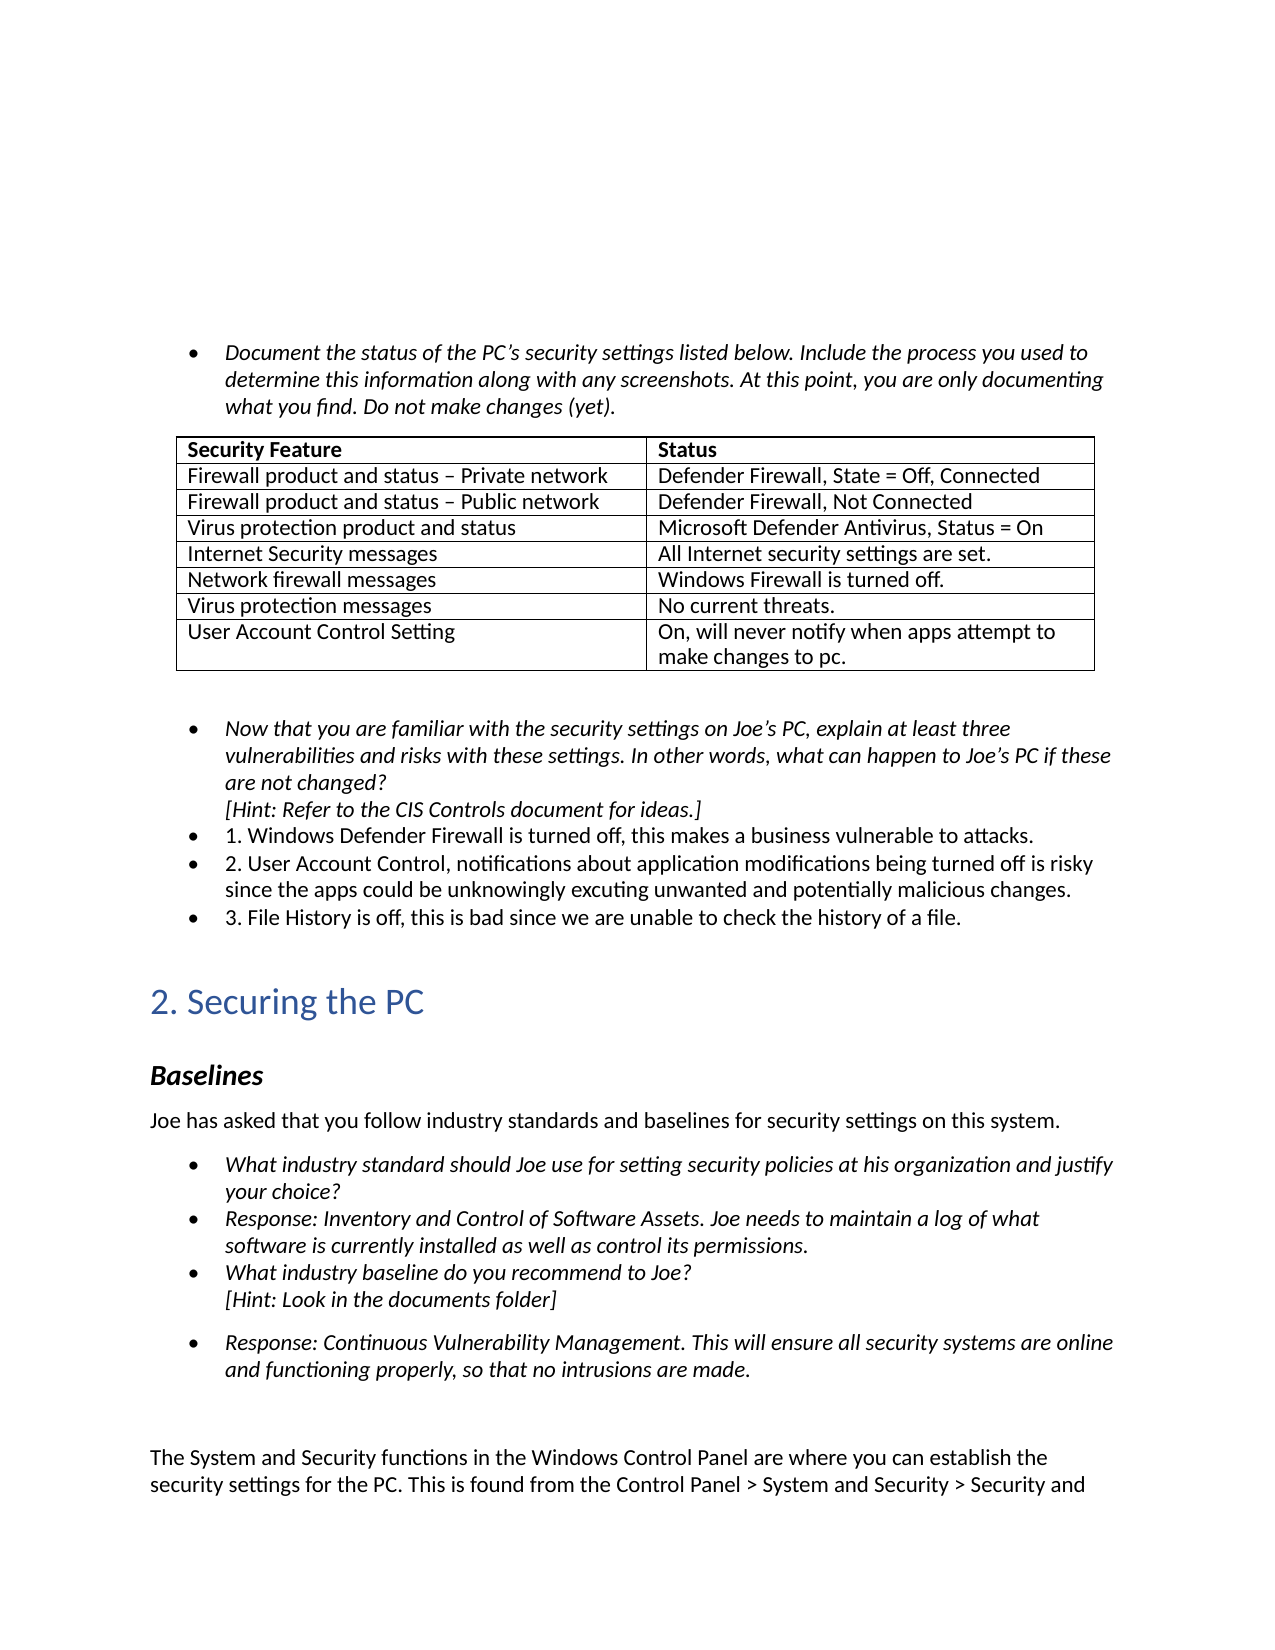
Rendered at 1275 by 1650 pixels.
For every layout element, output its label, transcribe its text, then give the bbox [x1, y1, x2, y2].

table_cell All Internet security settings are set. [647, 542, 1094, 567]
table_cell Windows Firewall is turned off. [647, 568, 1094, 593]
table_cell Defender Firewall, Not Connected [647, 490, 1094, 514]
table_cell Firewall product and status – Private network [177, 464, 646, 488]
list Now that you are familiar with the security settings on Joe’s PC, explain at least three vulnerabilities and risks with these settings. In other words, what can happen to Joe’s PC if these are not changed? [Hint: Refer to the CIS Controls document for ideas.] [187, 714, 1125, 822]
text Joe has asked that you follow industry standards and baselines for security settings on this system. [150, 1107, 1125, 1134]
list 3. File History is off, this is bad since we are unable to check the history of a file. [187, 903, 1125, 930]
list 2. User Account Control, notifications about application modifications being turned off is risky since the apps could be unknowingly excuting unwanted and potentially malicious changes. [187, 849, 1125, 903]
table_cell No current threats. [647, 594, 1094, 619]
table_cell Microsoft Defender Antivirus, Status = On [647, 516, 1094, 541]
list Response: Inventory and Control of Software Assets. Joe needs to maintain a log of what software is currently installed as well as control its permissions. [187, 1205, 1125, 1259]
table_cell Firewall product and status – Public network [177, 490, 646, 514]
list Document the status of the PC’s security settings listed below. Include the process you used to determine this information along with any screenshots. At this point, you are only documenting what you find. Do not make changes (yet). [187, 339, 1125, 420]
text Baselines [150, 1063, 1125, 1090]
table_header Status [647, 438, 1094, 462]
list What industry standard should Joe use for setting security policies at his organization and justify your choice? [187, 1151, 1125, 1205]
list Response: Continuous Vulnerability Management. This will ensure all security systems are online and functioning properly, so that no intrusions are made. [187, 1329, 1125, 1383]
table_cell Network firewall messages [177, 568, 646, 593]
table_header Security Feature [177, 438, 646, 462]
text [150, 1443, 1125, 1497]
table_cell Defender Firewall, State = Off, Connected [647, 464, 1094, 488]
text 2. Securing the PC [150, 995, 1125, 1020]
table_cell Virus protection messages [177, 594, 646, 619]
table_cell Internet Security messages [177, 542, 646, 567]
table_cell Virus protection product and status [177, 516, 646, 541]
list 1. Windows Defender Firewall is turned off, this makes a business vulnerable to attacks. [187, 822, 1125, 849]
table_cell On, will never notify when apps attempt to make changes to pc. [647, 620, 1094, 670]
list What industry baseline do you recommend to Joe? [Hint: Look in the documents folder] [187, 1259, 1125, 1313]
table_cell User Account Control Setting [177, 620, 646, 670]
